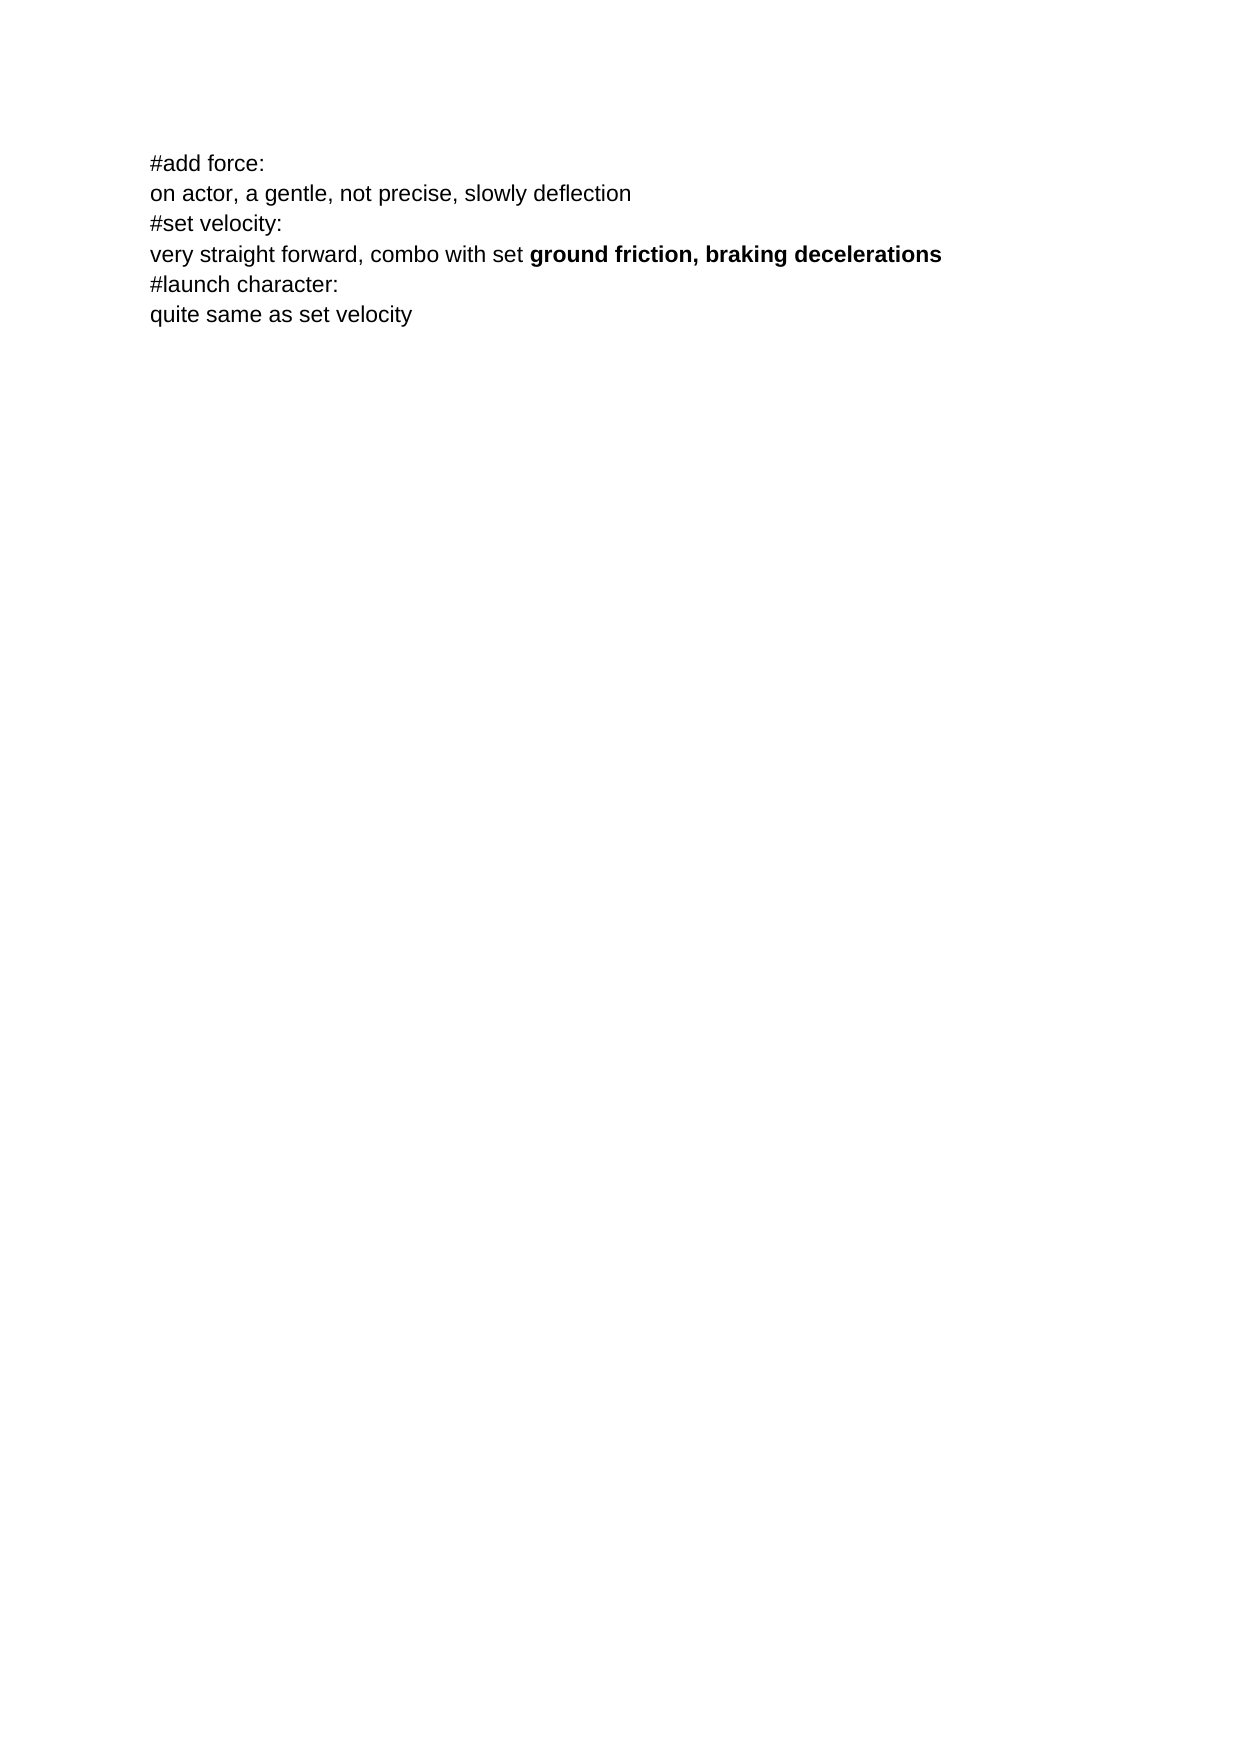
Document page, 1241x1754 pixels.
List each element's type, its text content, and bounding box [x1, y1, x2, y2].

text #add force: [150, 150, 1090, 176]
text #set velocity: [150, 210, 1090, 237]
text quite same as set velocity [150, 301, 1090, 327]
text on actor, a gentle, not precise, slowly deflection [150, 180, 1090, 207]
text very straight forward, combo with set ground friction, braking decelerations [150, 241, 1090, 267]
text #launch character: [150, 271, 1090, 297]
